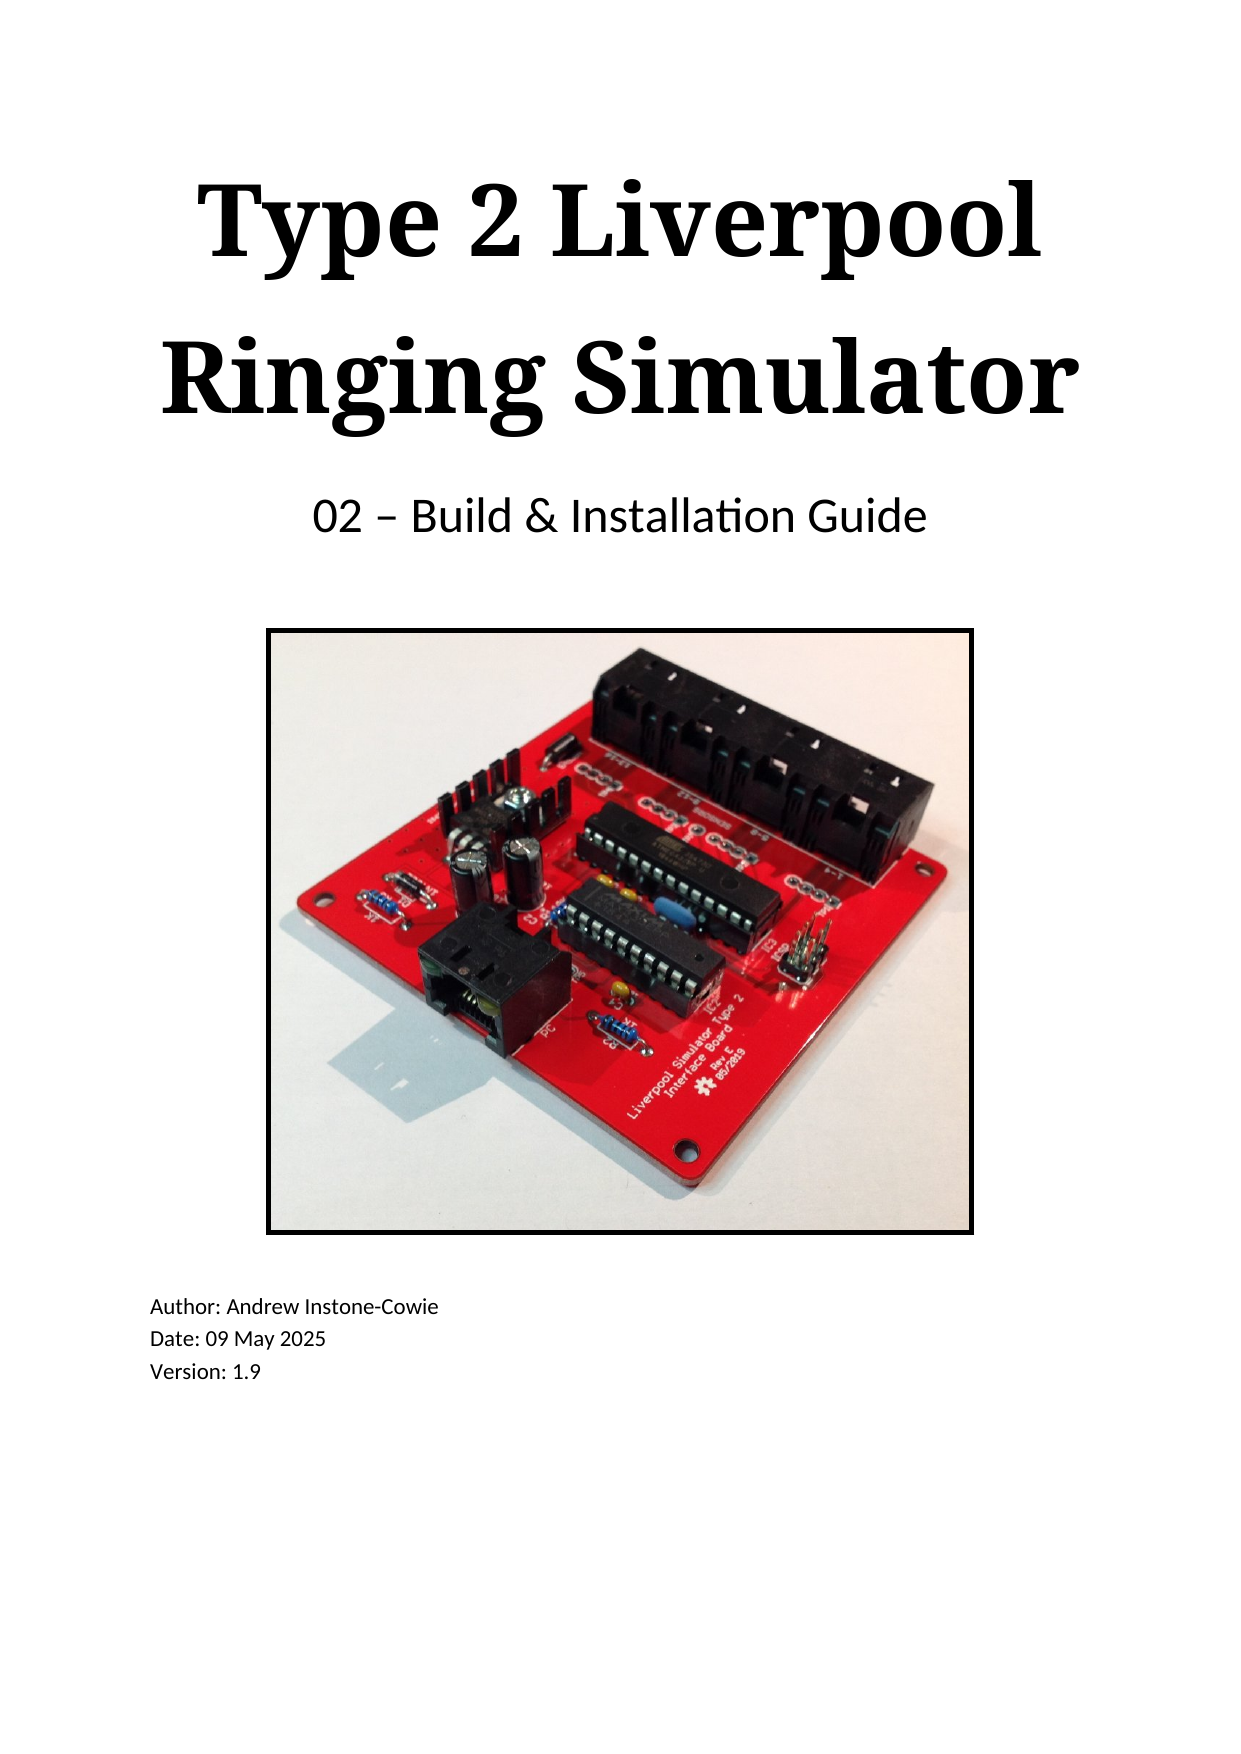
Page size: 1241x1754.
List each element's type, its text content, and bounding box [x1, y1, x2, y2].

text Type 2 Liverpool Ringing Simulator [150, 150, 1090, 443]
text 02 – Build & Installation Guide [150, 484, 1090, 545]
text Author: Andrew Instone-Cowie [150, 1292, 1090, 1320]
text Date: 0 May 2025 [150, 1324, 1090, 1353]
picture [271, 633, 969, 1230]
text Version: 1. [150, 1357, 1090, 1385]
